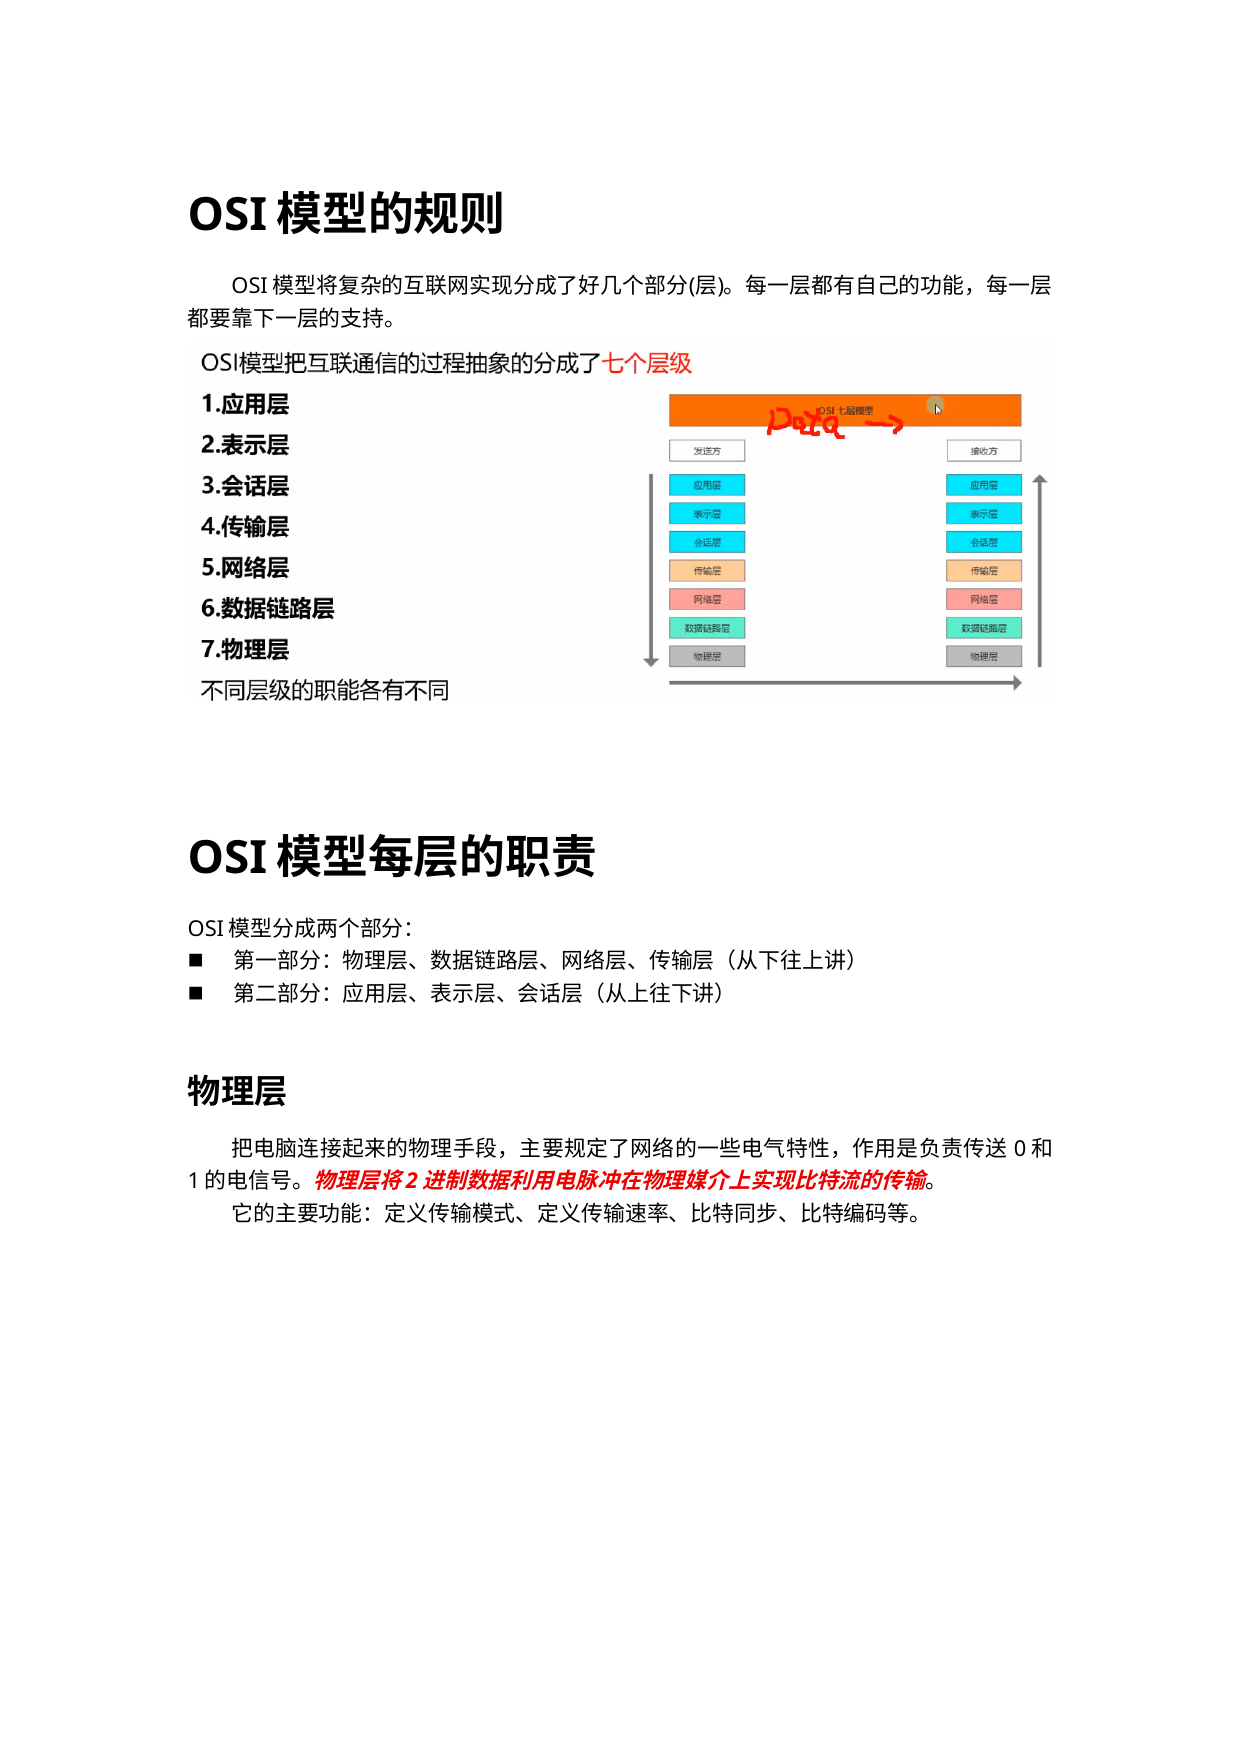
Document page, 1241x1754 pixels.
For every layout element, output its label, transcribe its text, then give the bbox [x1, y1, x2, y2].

text OSI模型分成两个部分： [187, 910, 1053, 943]
picture [189, 338, 1055, 701]
text 物理层 [187, 1057, 1053, 1122]
text 把电脑连接起来的物理手段，主要规定了网络的一些电气特性，作用是负责传送0和1的电信号。物理层将2进制数据利用电脉冲在物理媒介上实现比特流的传输。 [187, 1130, 1053, 1195]
text OSI模型的规则 [187, 162, 1053, 259]
list 第二部分：应用层、表示层、会话层（从上往下讲） [187, 975, 1053, 1008]
text OSI模型每层的职责 [187, 804, 1053, 902]
text OSI模型将复杂的互联网实现分成了好几个部分(层)。每一层都有自己的功能，每一层都要靠下一层的支持。 [187, 268, 1053, 333]
list 第一部分：物理层、数据链路层、网络层、传输层（从下往上讲） [187, 943, 1053, 975]
text 它的主要功能：定义传输模式、定义传输速率、比特同步、比特编码等。 [187, 1195, 1053, 1228]
